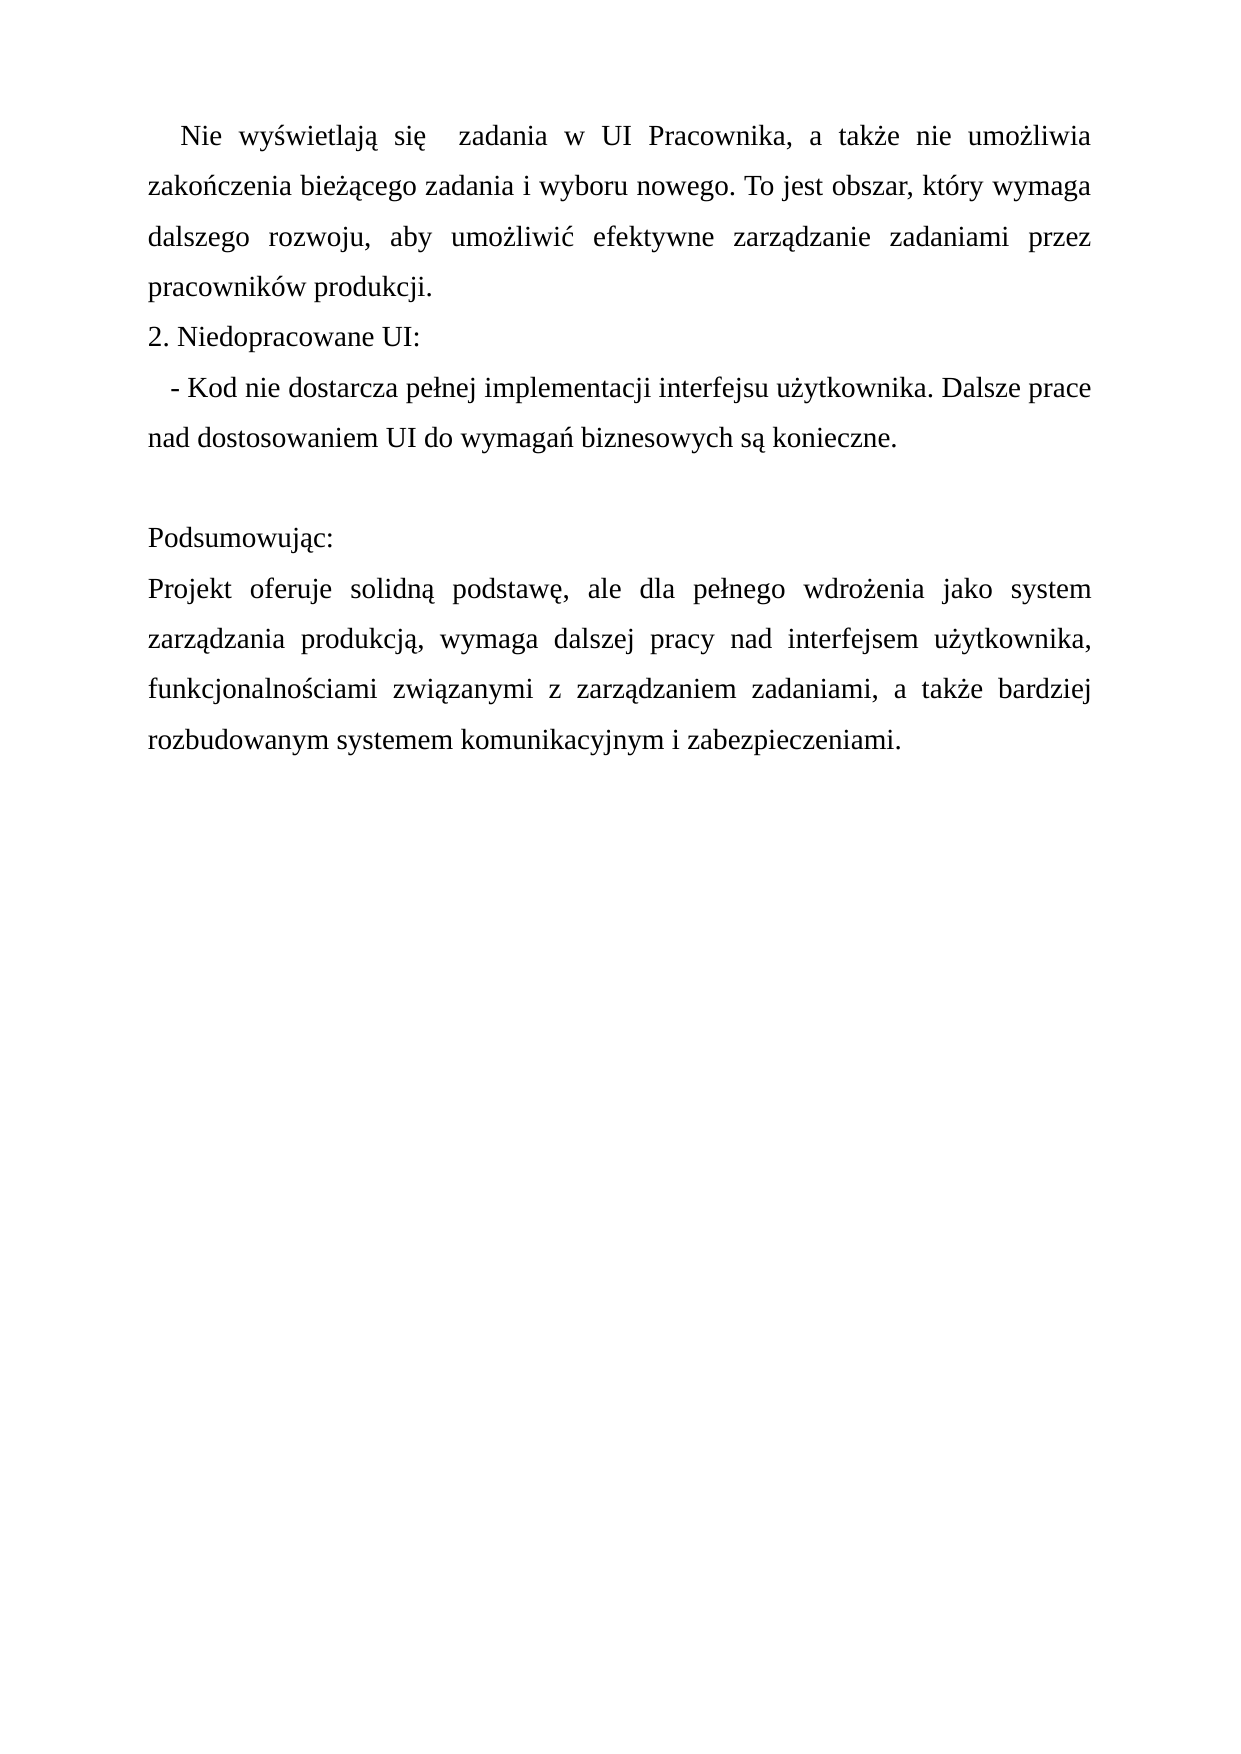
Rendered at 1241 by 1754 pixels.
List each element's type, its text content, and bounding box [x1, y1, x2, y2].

text Podsumowując: [148, 521, 1092, 554]
text - Kod nie dostarcza pełnej implementacji interfejsu użytkownika. Dalsze prace nad dostosowaniem UI do wymagań biznesowych są konieczne. [148, 370, 1092, 453]
text Projekt oferuje solidną podstawę, ale dla pełnego wdrożenia jako system zarządzania produkcją, wymaga dalszej pracy nad interfejsem użytkownika, funkcjonalnościami związanymi z zarządzaniem zadaniami, a także bardziej rozbudowanym systemem komunikacyjnym i zabezpieczeniami. [148, 571, 1092, 755]
text Nie wyświetlają się zadania w UI Pracownika, a także nie umożliwia zakończenia bieżącego zadania i wyboru nowego. To jest obszar, który wymaga dalszego rozwoju, aby umożliwić efektywne zarządzanie zadaniami przez pracowników produkcji. [148, 118, 1092, 303]
text 2. Niedopracowane UI: [148, 319, 1092, 353]
